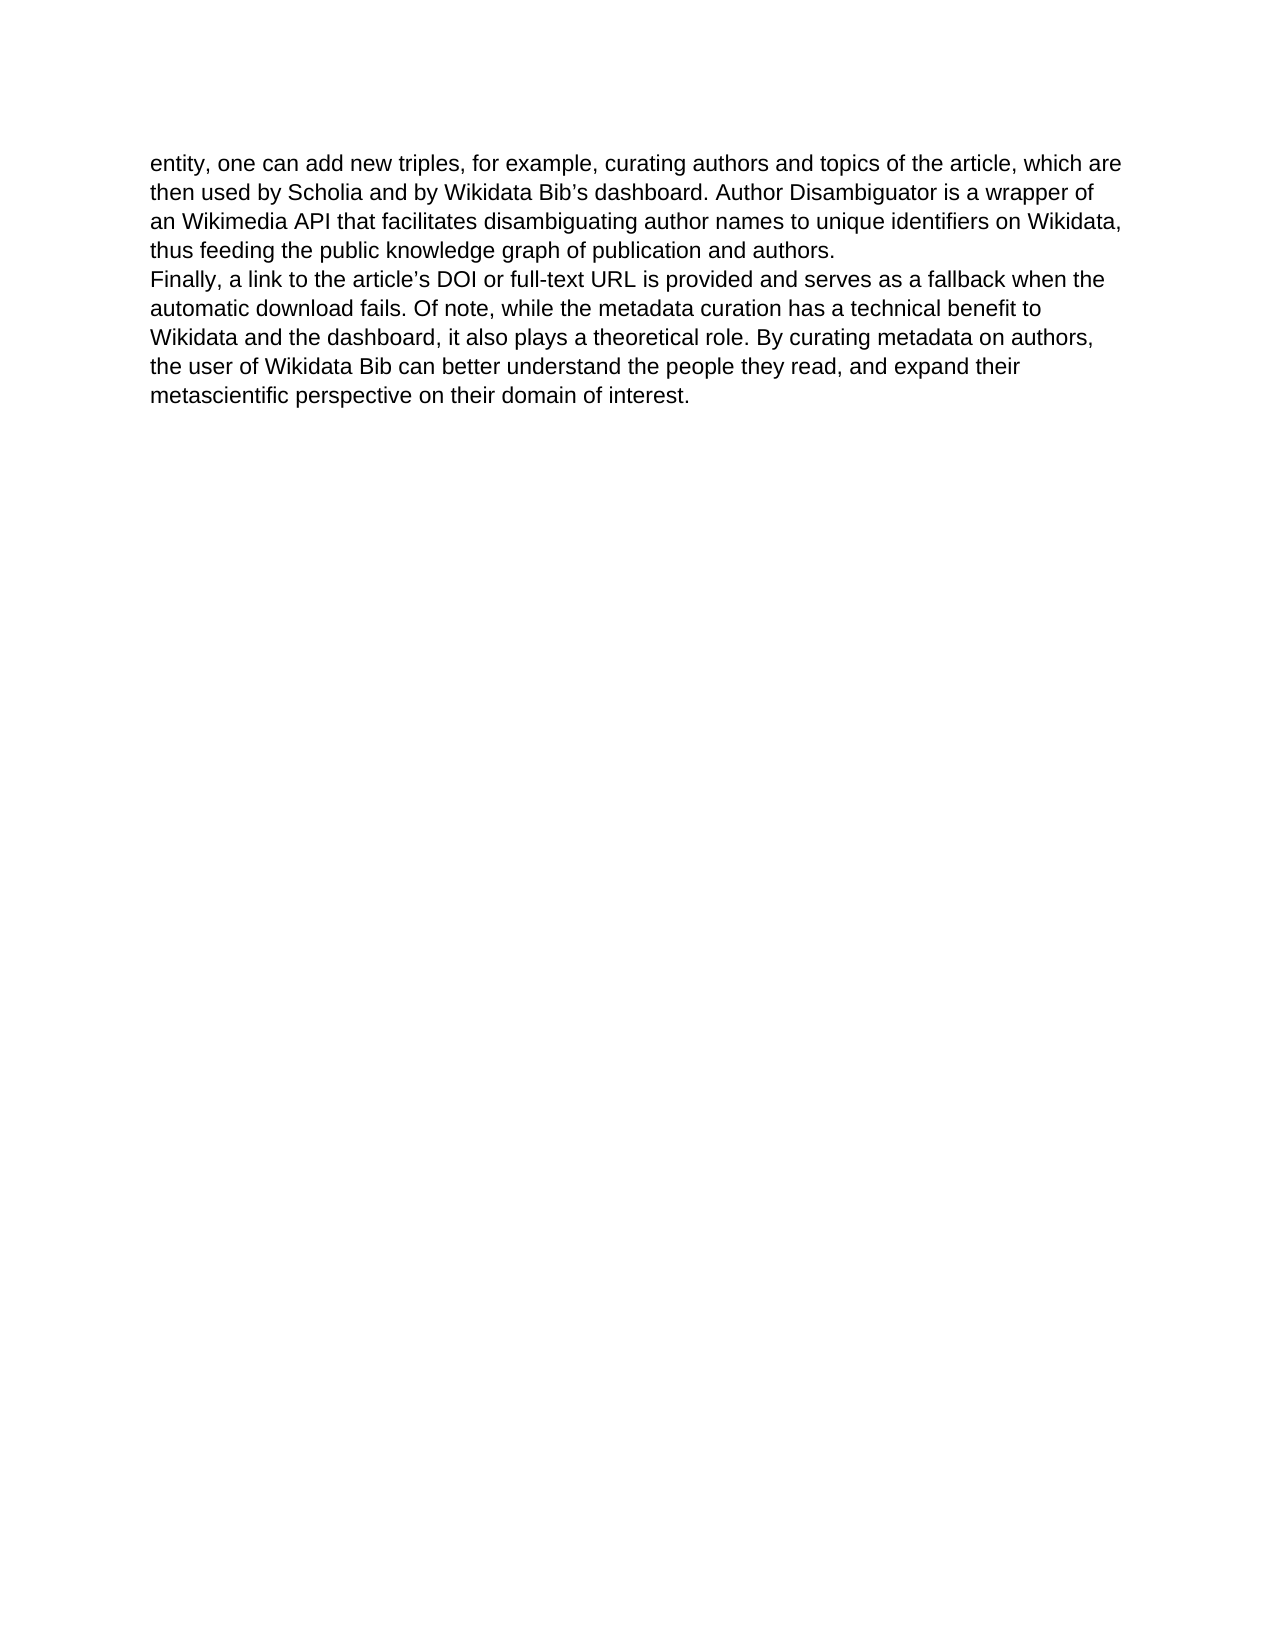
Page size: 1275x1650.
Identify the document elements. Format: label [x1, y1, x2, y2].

text [150, 150, 1125, 408]
